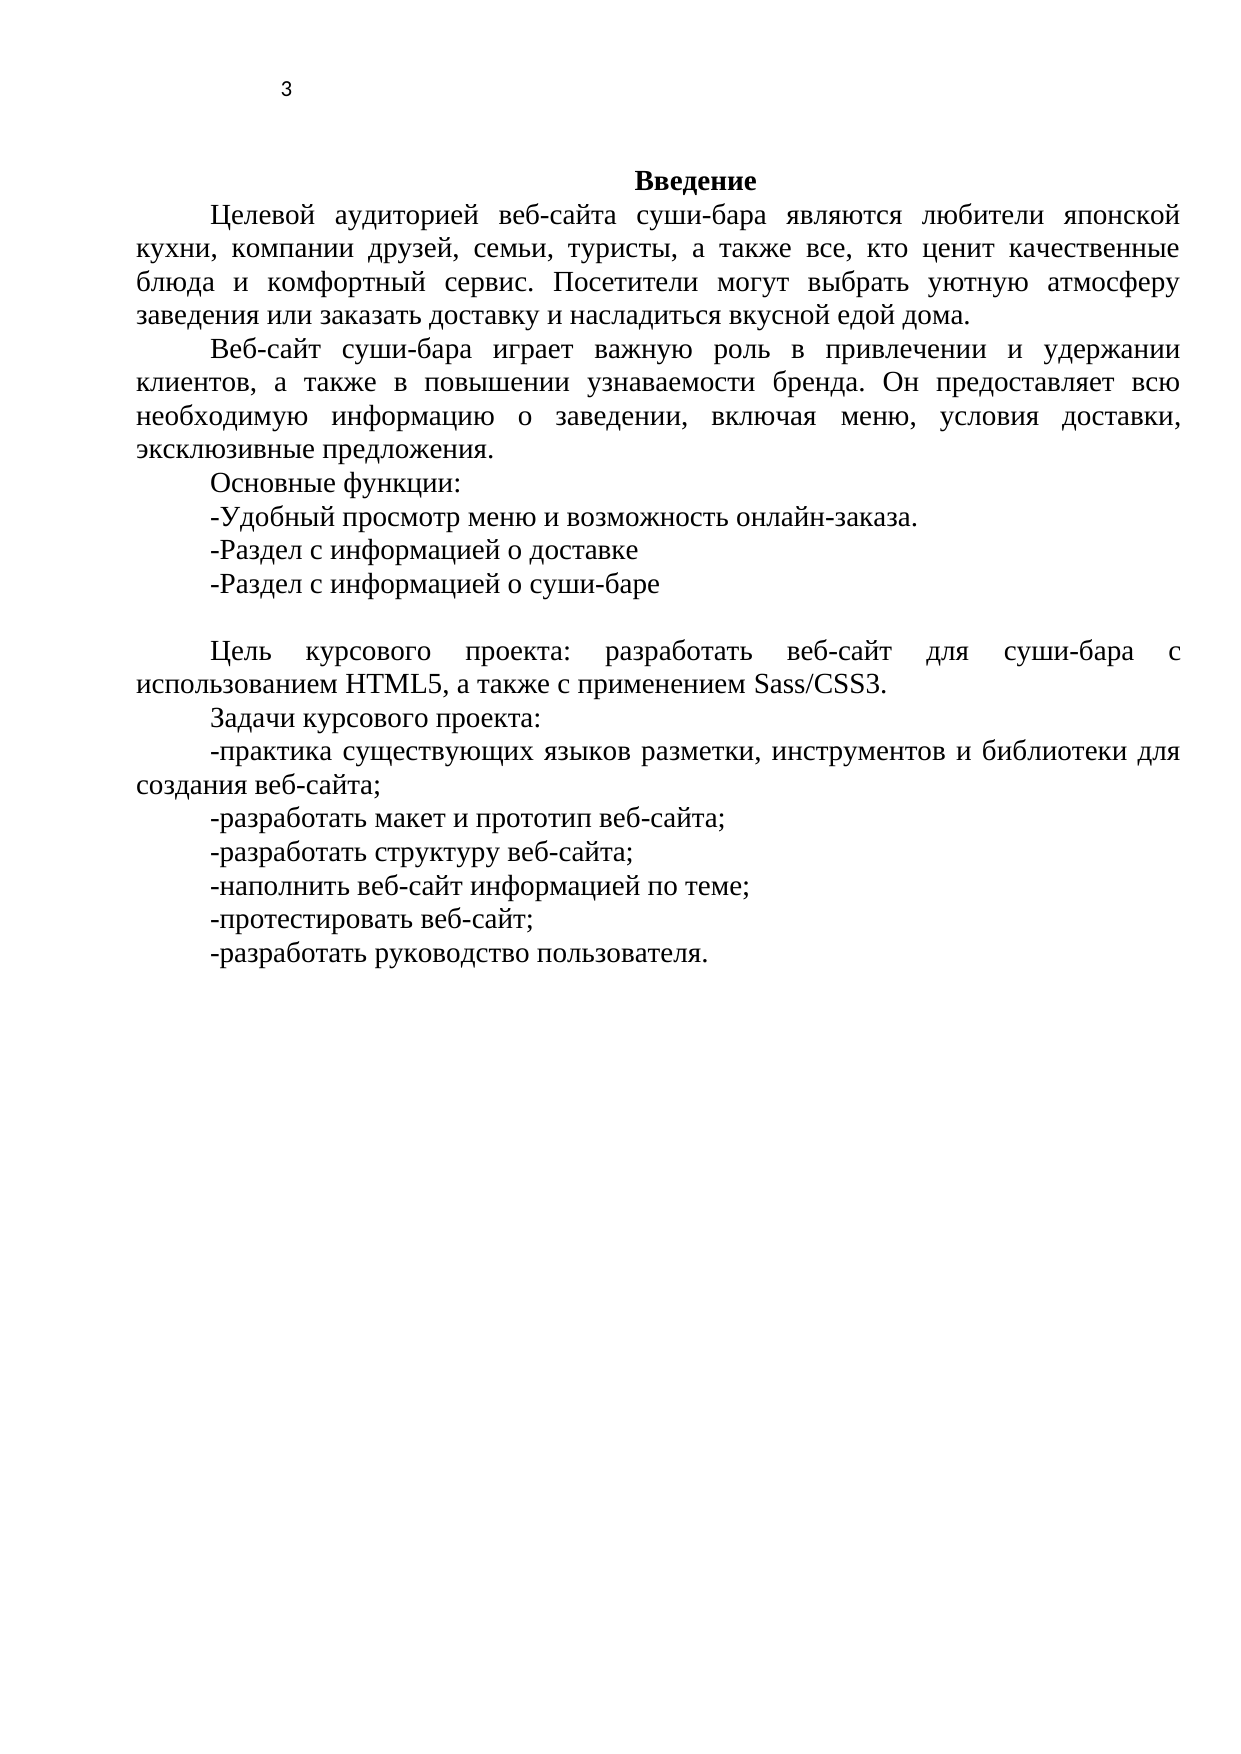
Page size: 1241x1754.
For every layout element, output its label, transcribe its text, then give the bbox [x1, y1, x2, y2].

text Введение [136, 163, 1181, 197]
text -Раздел с информацией о доставке [136, 532, 1181, 566]
text -разработать руководство пользователя. [136, 935, 1181, 968]
text -наполнить веб-сайт информацией по теме; [136, 868, 1181, 901]
text Целевой аудиторией веб-сайта суши-бара являются любители японской кухни, компании друзей, семьи, туристы, а также все, кто ценит качественные блюда и комфортный сервис. Посетители могут выбрать уютную атмосферу заведения или заказать доставку и насладиться вкусной едой дома. [136, 197, 1181, 331]
text -протестировать веб-сайт; [136, 901, 1181, 935]
text Основные функции: [136, 465, 1181, 499]
text Задачи курсового проекта: [136, 700, 1181, 733]
text -практика существующих языков разметки, инструментов и библиотеки для создания веб-сайта; [136, 733, 1181, 801]
text Веб-сайт суши-бара играет важную роль в привлечении и удержании клиентов, а также в повышении узнаваемости бренда. Он предоставляет всю необходимую информацию о заведении, включая меню, условия доставки, эксклюзивные предложения. [136, 331, 1181, 465]
text -разработать макет и прототип веб-сайта; [136, 801, 1181, 834]
text -Удобный просмотр меню и возможность онлайн-заказа. [136, 499, 1181, 532]
text Цель курсового проекта: разработать веб-сайт для суши-бара с использованием HTML5, а также с применением Sass/CSS3. [136, 633, 1181, 700]
text -разработать структуру веб-сайта; [136, 834, 1181, 868]
text -Раздел с информацией о суши-баре [136, 566, 1181, 599]
